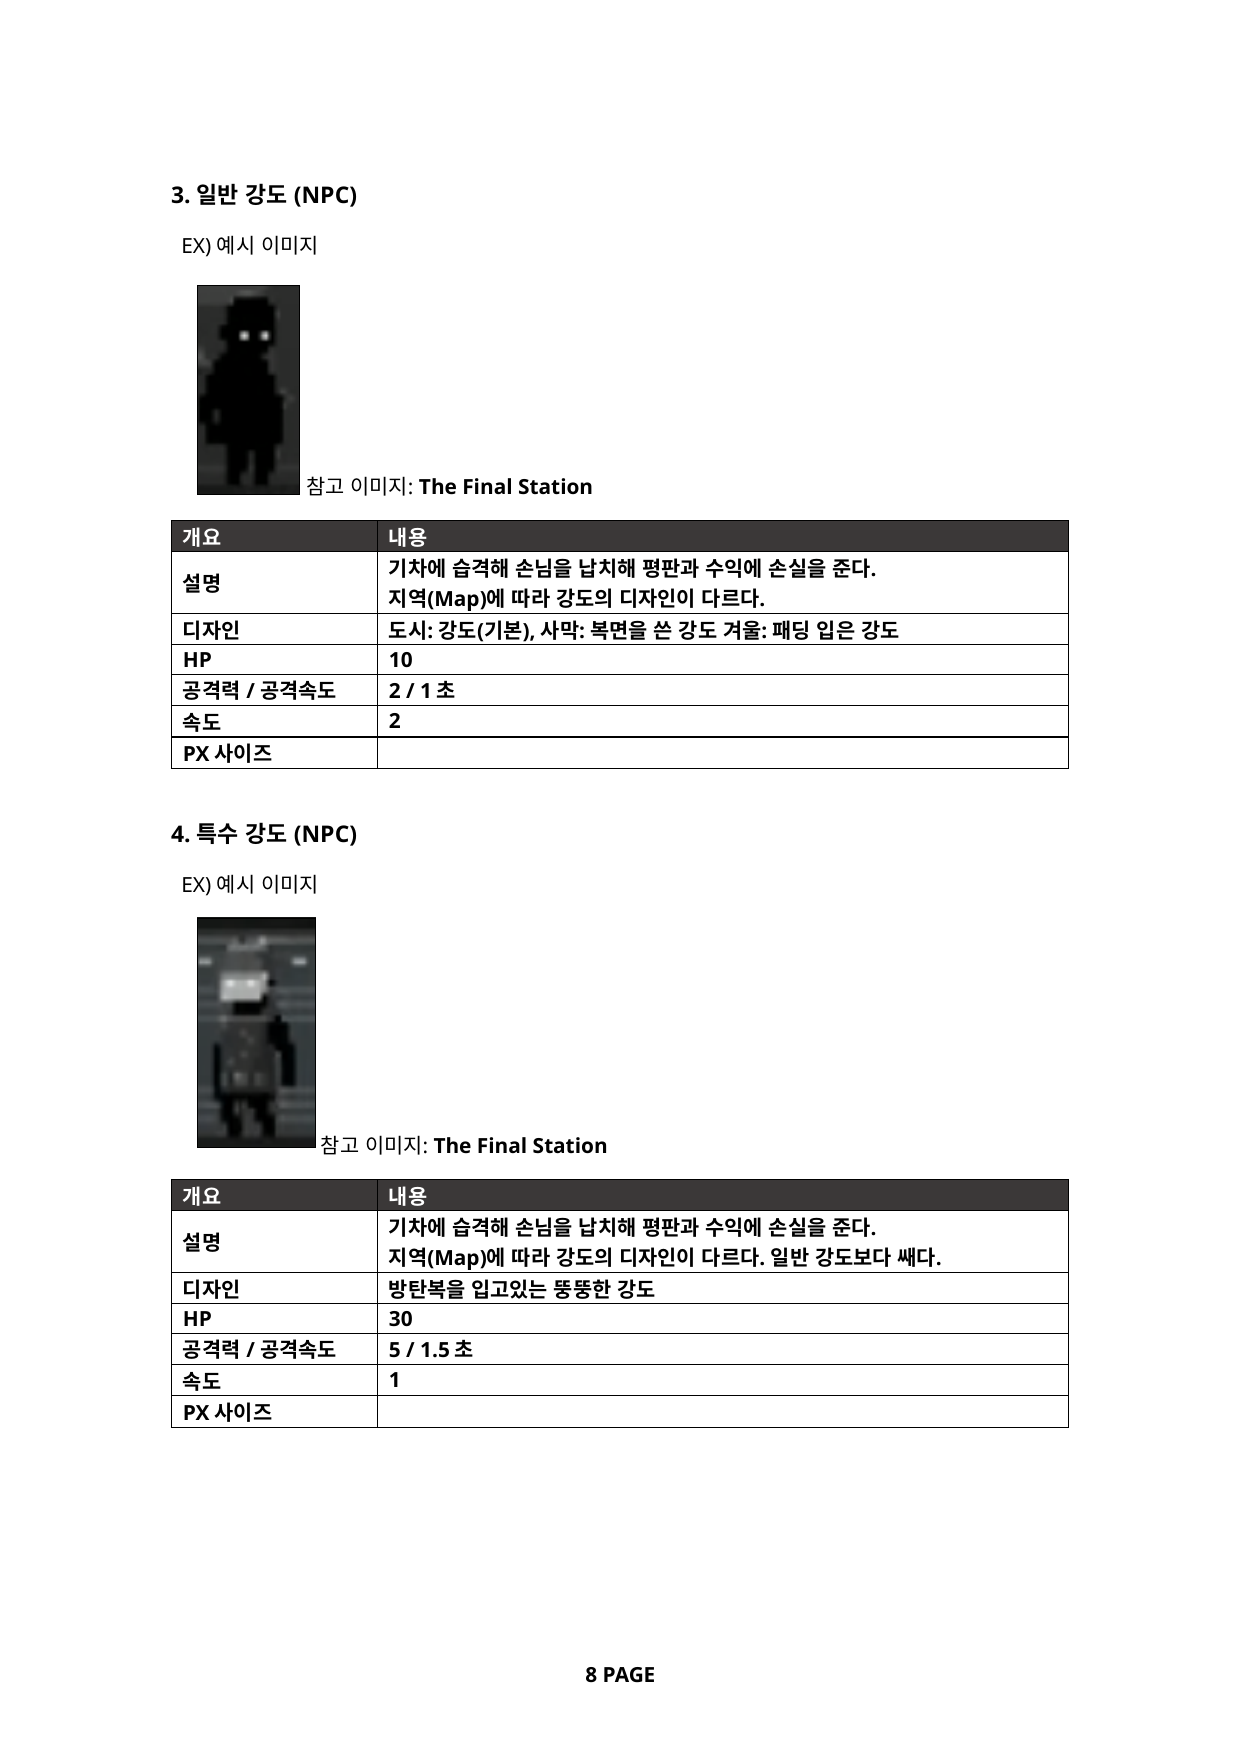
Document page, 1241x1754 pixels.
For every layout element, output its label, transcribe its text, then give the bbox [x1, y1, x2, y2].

table_cell 공격력 / 공격속도 [172, 1334, 377, 1364]
table_cell 공격력 / 공격속도 [172, 675, 377, 705]
table_cell [378, 738, 1068, 768]
table_header 내용 [378, 1180, 1068, 1210]
table_cell 속도 [172, 706, 377, 736]
table_cell 디자인 [172, 1273, 377, 1303]
table_cell 2 / 1초 [378, 675, 1068, 705]
table_cell 속도 [172, 1365, 377, 1395]
text 참고 이미지: The Final Station [171, 918, 1090, 1160]
table_cell PX 사이즈 [172, 1396, 377, 1427]
text EX) 예시 이미지 [181, 869, 1090, 899]
table_header 개요 [172, 1180, 377, 1210]
table_cell 2 [378, 706, 1068, 736]
text 3. 일반 강도 (NPC) [171, 177, 1090, 211]
table_cell 디자인 [172, 614, 377, 644]
table_cell 도시: 강도(기본), 사막: 복면을 쓴 강도 겨울: 패딩 입은 강도 [378, 614, 1068, 644]
table_cell 5 / 1.5초 [378, 1334, 1068, 1364]
table_cell 기차에 습격해 손님을 납치해 평판과 수익에 손실을 준다. 지역(Map)에 따라 강도의 디자인이 다르다. [378, 552, 1068, 613]
table_cell 10 [378, 645, 1068, 674]
table_cell 30 [378, 1304, 1068, 1333]
table_cell HP [172, 1304, 377, 1333]
table_header 내용 [378, 521, 1068, 551]
table_cell 방탄복을 입고있는 뚱뚱한 강도 [378, 1273, 1068, 1303]
table_cell 설명 [172, 552, 377, 613]
table_cell PX 사이즈 [172, 738, 377, 768]
text 4. 특수 강도 (NPC) [171, 816, 1090, 849]
table_cell [378, 1396, 1068, 1427]
text EX) 예시 이미지 [181, 230, 1090, 260]
table_cell 기차에 습격해 손님을 납치해 평판과 수익에 손실을 준다. 지역(Map)에 따라 강도의 디자인이 다르다. 일반 강도보다 쌔다. [378, 1211, 1068, 1272]
text 참고 이미지: The Final Station [171, 279, 1090, 501]
table_cell HP [172, 645, 377, 674]
table_cell 설명 [172, 1211, 377, 1272]
table_header 개요 [172, 521, 377, 551]
table_cell 1 [378, 1365, 1068, 1395]
